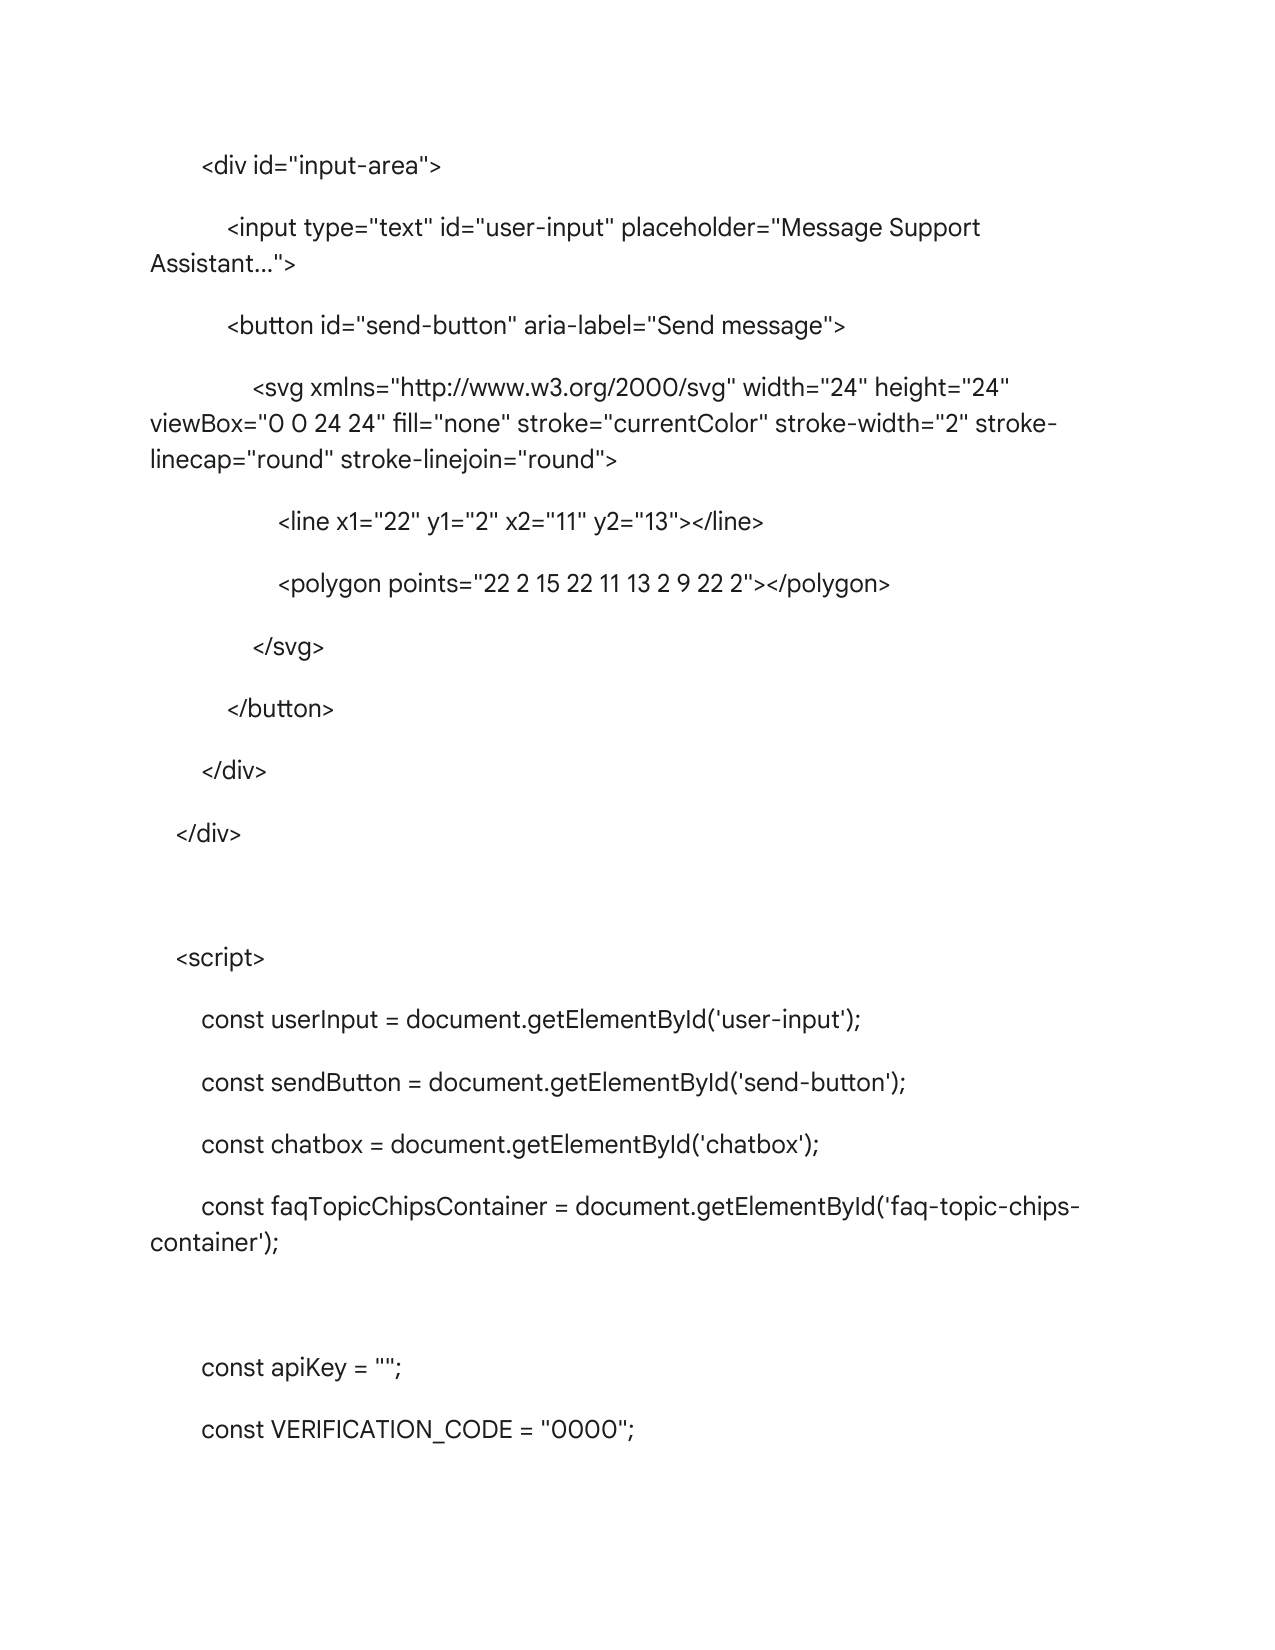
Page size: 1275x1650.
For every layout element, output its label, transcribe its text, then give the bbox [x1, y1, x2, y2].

text const userInput = document.getElementById('user-input'); [150, 1005, 1125, 1036]
text </div> [150, 756, 1125, 787]
text <div id="input-area"> [150, 150, 1125, 181]
text </div> [150, 818, 1125, 849]
text const VERIFICATION_CODE = "0000"; [150, 1414, 1125, 1446]
text const sendButton = document.getElementById('send-button'); [150, 1067, 1125, 1098]
text <button id="send-button" aria-label="Send message"> [150, 310, 1125, 342]
text <input type="text" id="user-input" placeholder="Message Support Assistant..."> [150, 212, 1125, 279]
text </button> [150, 693, 1125, 724]
text </svg> [150, 631, 1125, 662]
text <line x1="22" y1="2" x2="11" y2="13"></line> [150, 506, 1125, 538]
text <svg xmlns="http://www.w3.org/2000/svg" width="24" height="24" viewBox="0 0 24 24" fill="none" stroke="currentColor" stroke-width="2" stroke-linecap="round" stroke-linejoin="round"> [150, 373, 1125, 475]
text const apiKey = ""; [150, 1352, 1125, 1383]
text <polygon points="22 2 15 22 11 13 2 9 22 2"></polygon> [150, 569, 1125, 600]
text const chatbox = document.getElementById('chatbox'); [150, 1129, 1125, 1161]
text const faqTopicChipsContainer = document.getElementById('faq-topic-chips-container'); [150, 1192, 1125, 1259]
text <script> [150, 942, 1125, 974]
